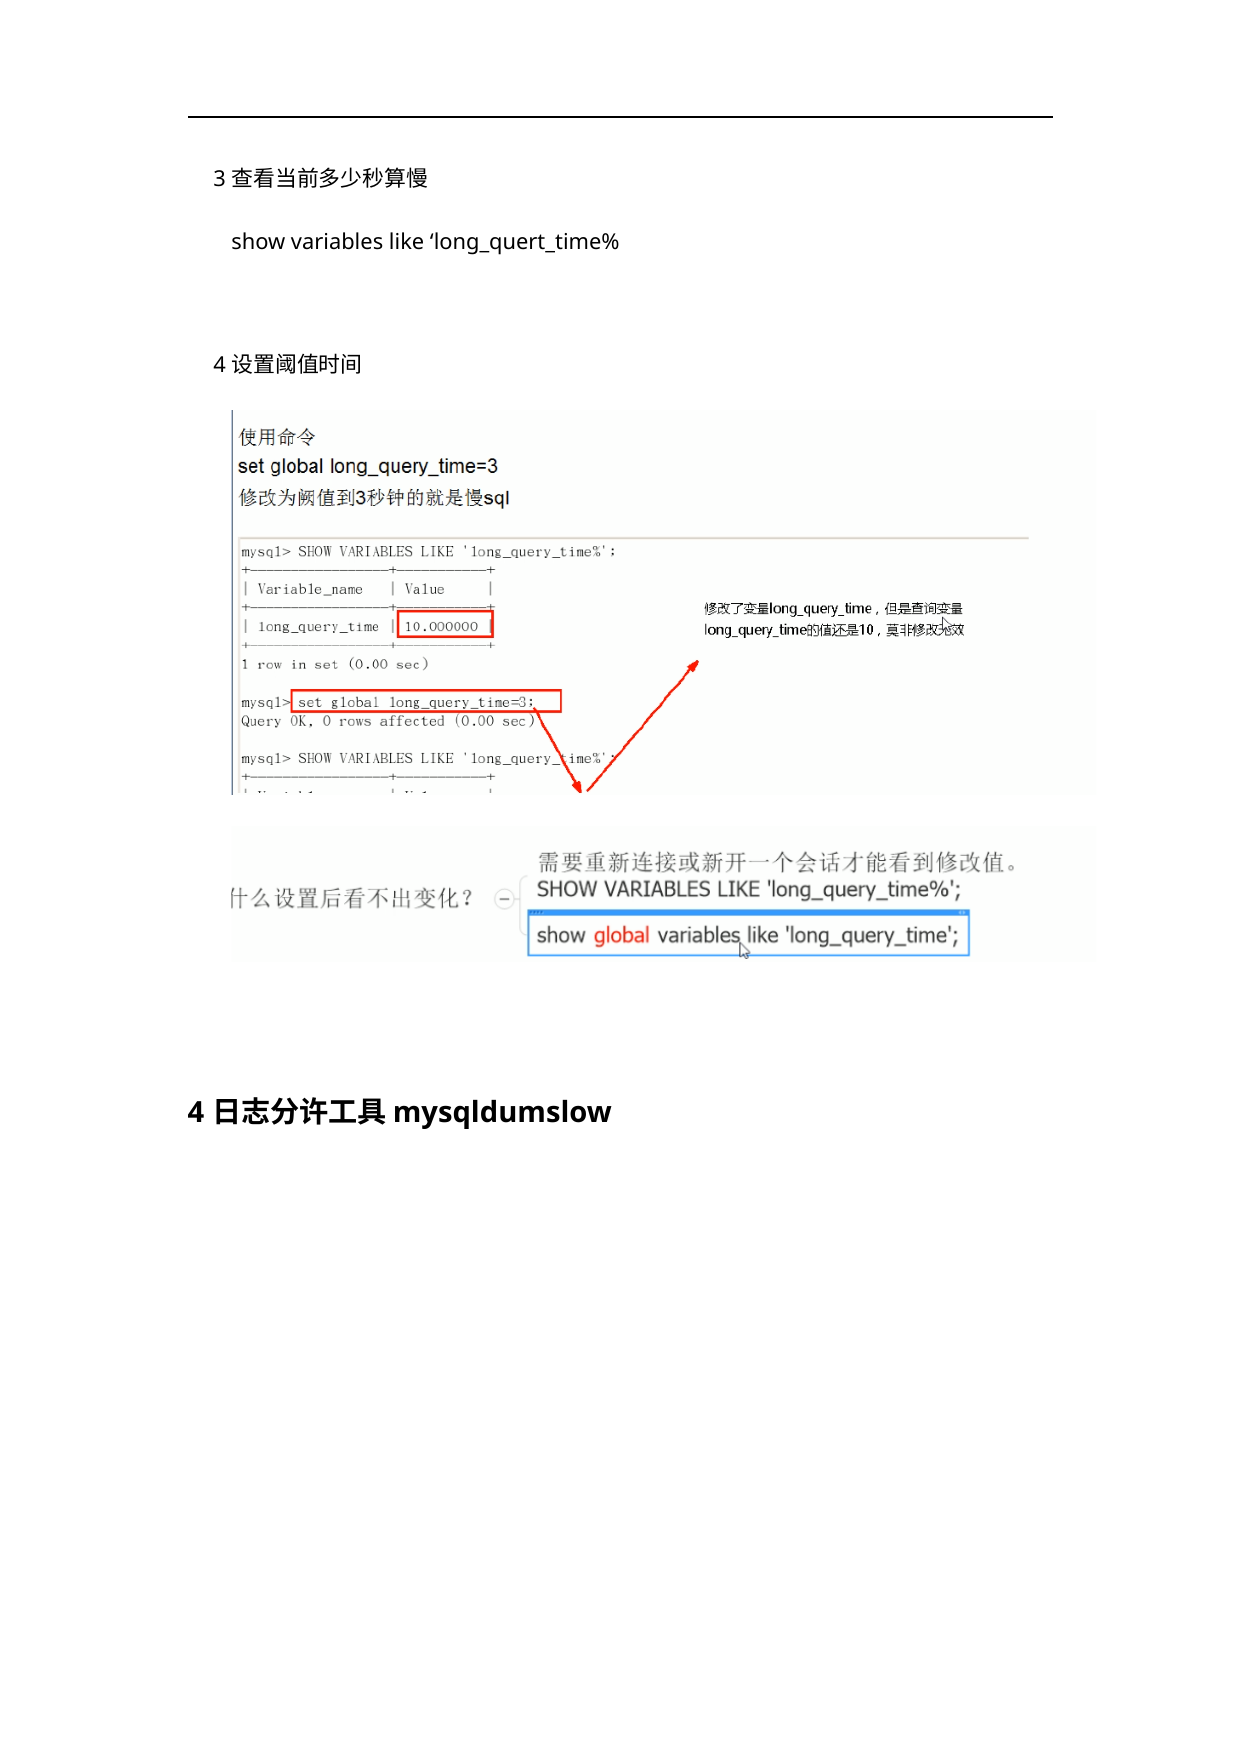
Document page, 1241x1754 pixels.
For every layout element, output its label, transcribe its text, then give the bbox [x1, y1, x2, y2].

subtitle 设置阈值时间 [187, 346, 1053, 379]
picture [231, 826, 1097, 962]
subtitle 查看当前多少秒算慢 [187, 161, 1053, 193]
picture [231, 410, 1097, 795]
text show variables like ‘long_quert_time% [187, 225, 1053, 257]
subtitle 日志分许工具mysqldumslow [187, 1078, 1053, 1143]
